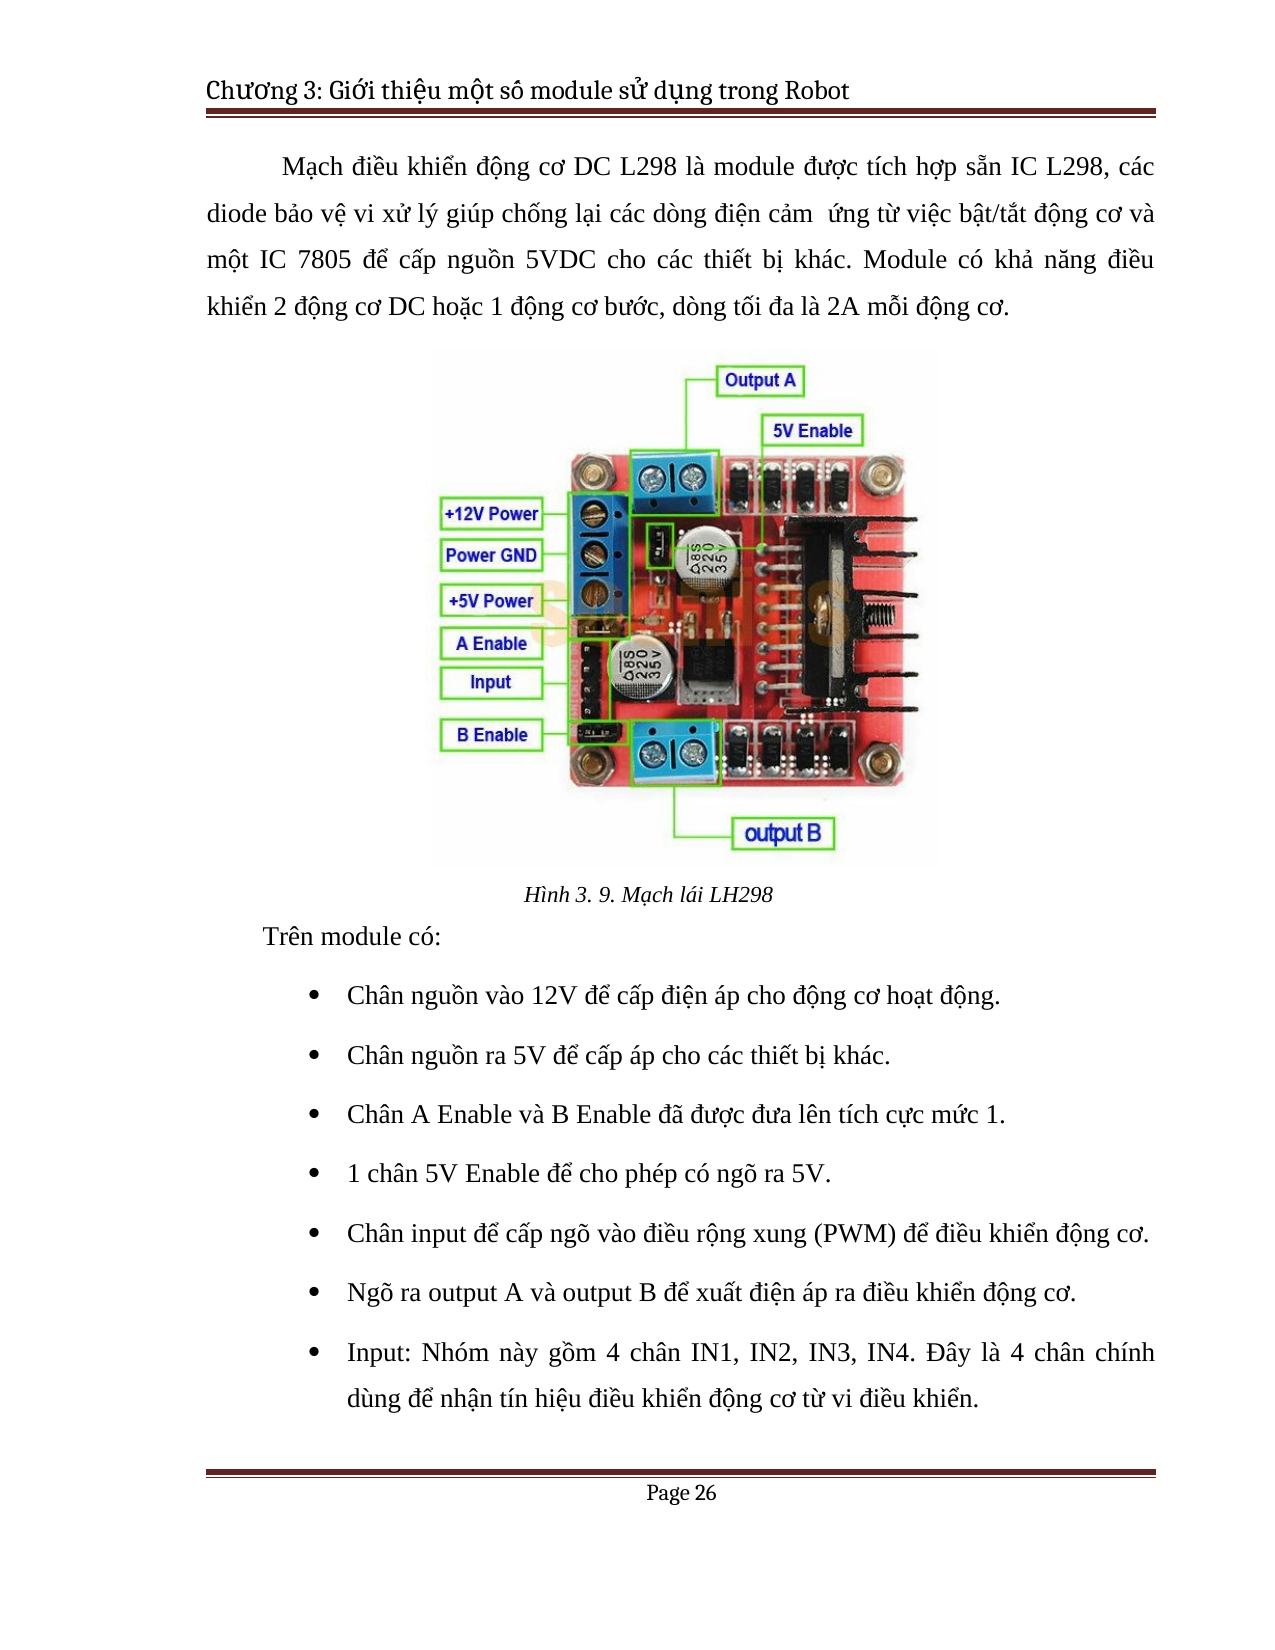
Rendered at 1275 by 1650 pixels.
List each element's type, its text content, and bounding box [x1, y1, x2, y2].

list Input: Nhóm này gồm 4 chân IN1, IN2, IN3, IN4. Đây là 4 chân chính dùng để nhận tín hiệu điều khiển động cơ từ vi điều khiển. [309, 1336, 1156, 1414]
text Trên module có: [207, 920, 1156, 951]
list 1 chân 5V Enable để cho phép có ngõ ra 5V. [309, 1158, 1156, 1189]
list Chân nguồn ra 5V để cấp áp cho các thiết bị khác. [309, 1039, 1156, 1070]
list Ngõ ra output A và output B để xuất điện áp ra điều khiển động cơ. [309, 1276, 1156, 1308]
text Hình 3. 9. Mạch lái LH298 [141, 881, 1156, 908]
list Chân A Enable và B Enable đã được đưa lên tích cực mức 1. [309, 1098, 1156, 1129]
list Chân nguồn vào 12V để cấp điện áp cho động cơ hoạt động. [309, 979, 1156, 1011]
list Chân input để cấp ngõ vào điều rộng xung (PWM) để điều khiển động cơ. [309, 1217, 1156, 1248]
text Mạch điều khiển động cơ DC L298 là module được tích hợp sẵn IC L298, các diode bảo vệ vi xử lý giúp chống lại các dòng điện cảm ứng từ việc bật/tắt động cơ và một IC 7805 để cấp nguồn 5VDC cho các thiết bị khác. Module có khả năng điều khiển 2 động cơ DC hoặc 1 động cơ bước, dòng tối đa là 2A mỗi động cơ. [207, 150, 1156, 321]
picture [425, 349, 938, 869]
